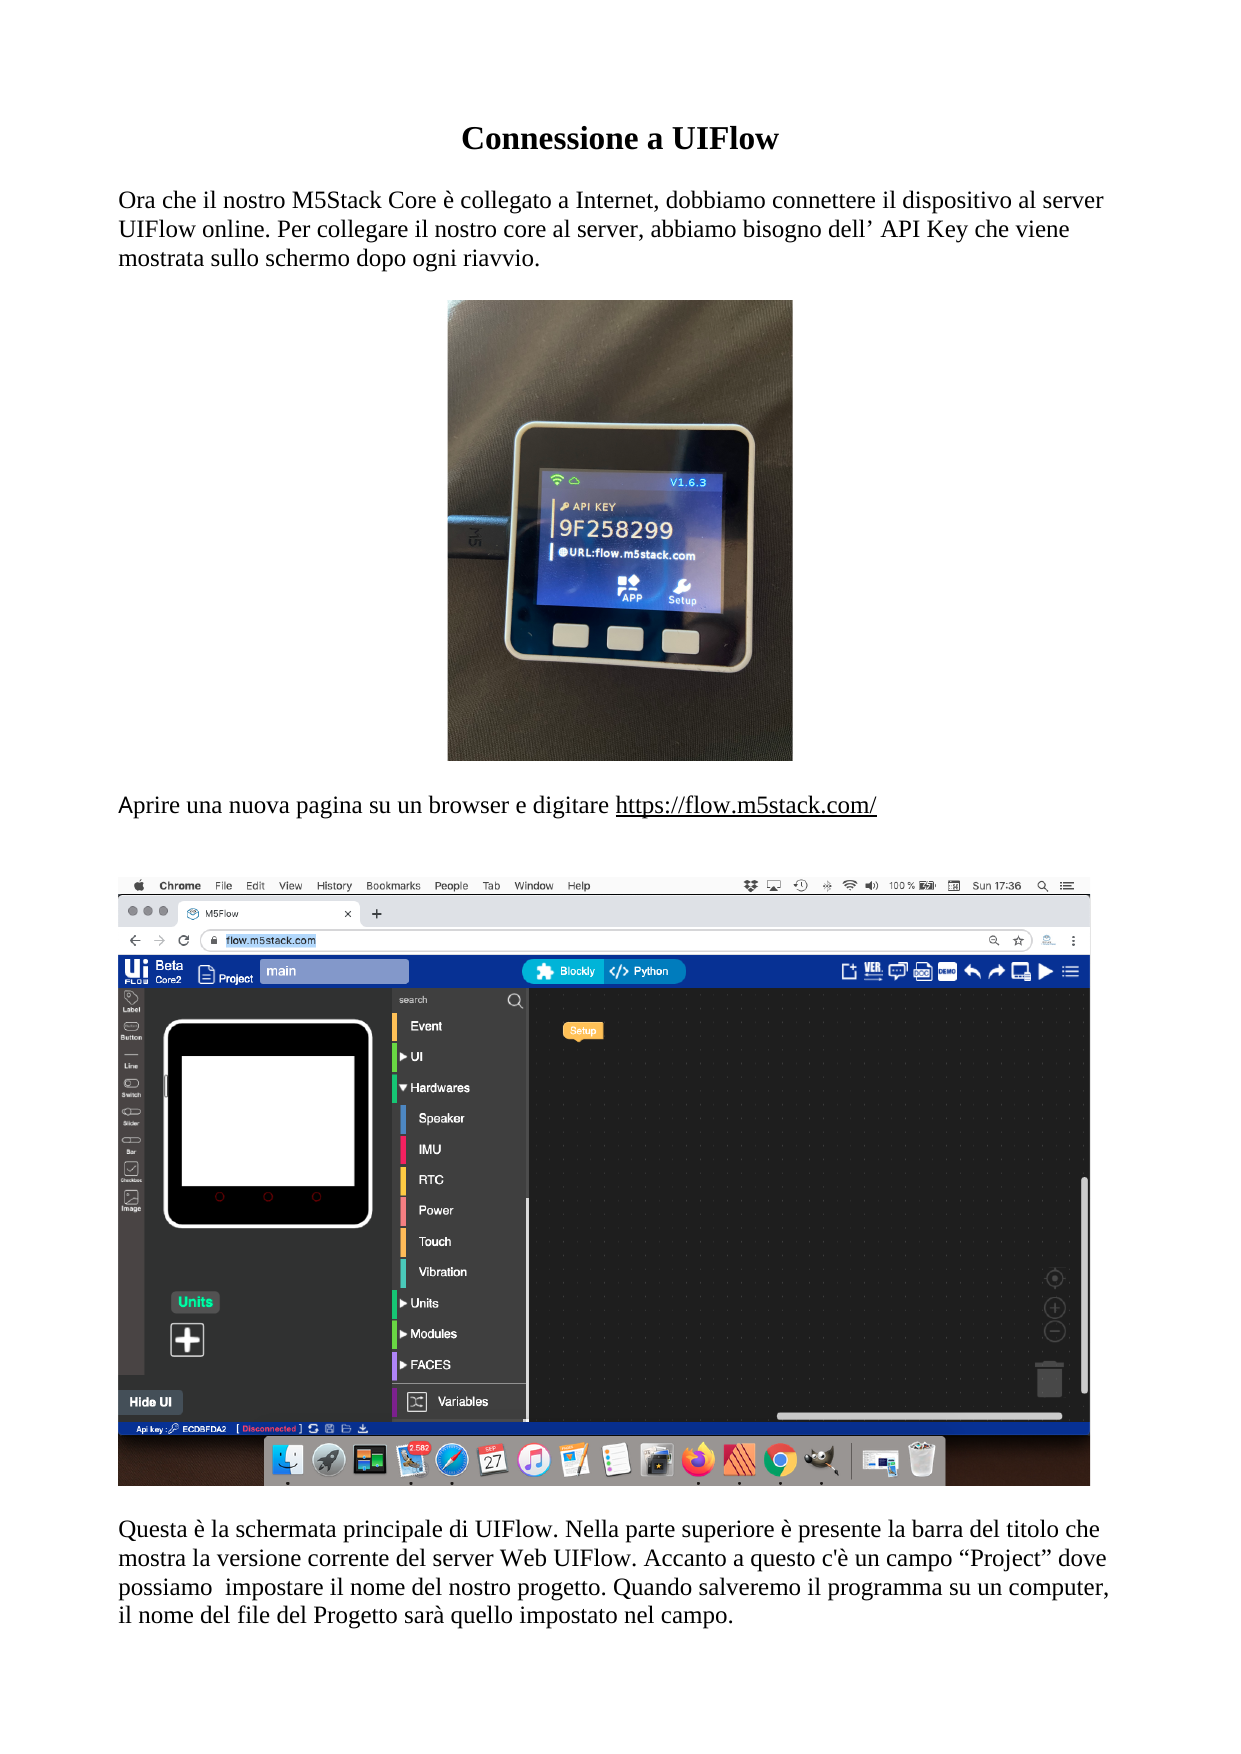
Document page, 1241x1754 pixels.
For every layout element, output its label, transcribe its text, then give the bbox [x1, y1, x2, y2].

picture [447, 300, 793, 761]
picture [118, 877, 1091, 1486]
text Ora che il nostro M5Stack Core è collegato a Internet, dobbiamo connettere il dispositivo al server UIFlow online. Per collegare il nostro core al server, abbiamo bisogno dell’ API Key che viene mostrata sullo schermo dopo ogni riavvio. [118, 185, 1122, 271]
text Aprire una nuova pagina su un browser e digitare https://flow.m5stack.com/ [118, 789, 1122, 820]
text Questa è la schermata principale di UIFlow. Nella parte superiore è presente la barra del titolo che mostra la versione corrente del server Web UIFlow. Accanto a questo c'è un campo “Project” dove possiamo impostare il nome del nostro progetto. Quando salveremo il programma su un computer, il nome del file del Progetto sarà quello impostato nel campo. [118, 1514, 1122, 1629]
subtitle Connessione a UIFlow [118, 118, 1122, 156]
